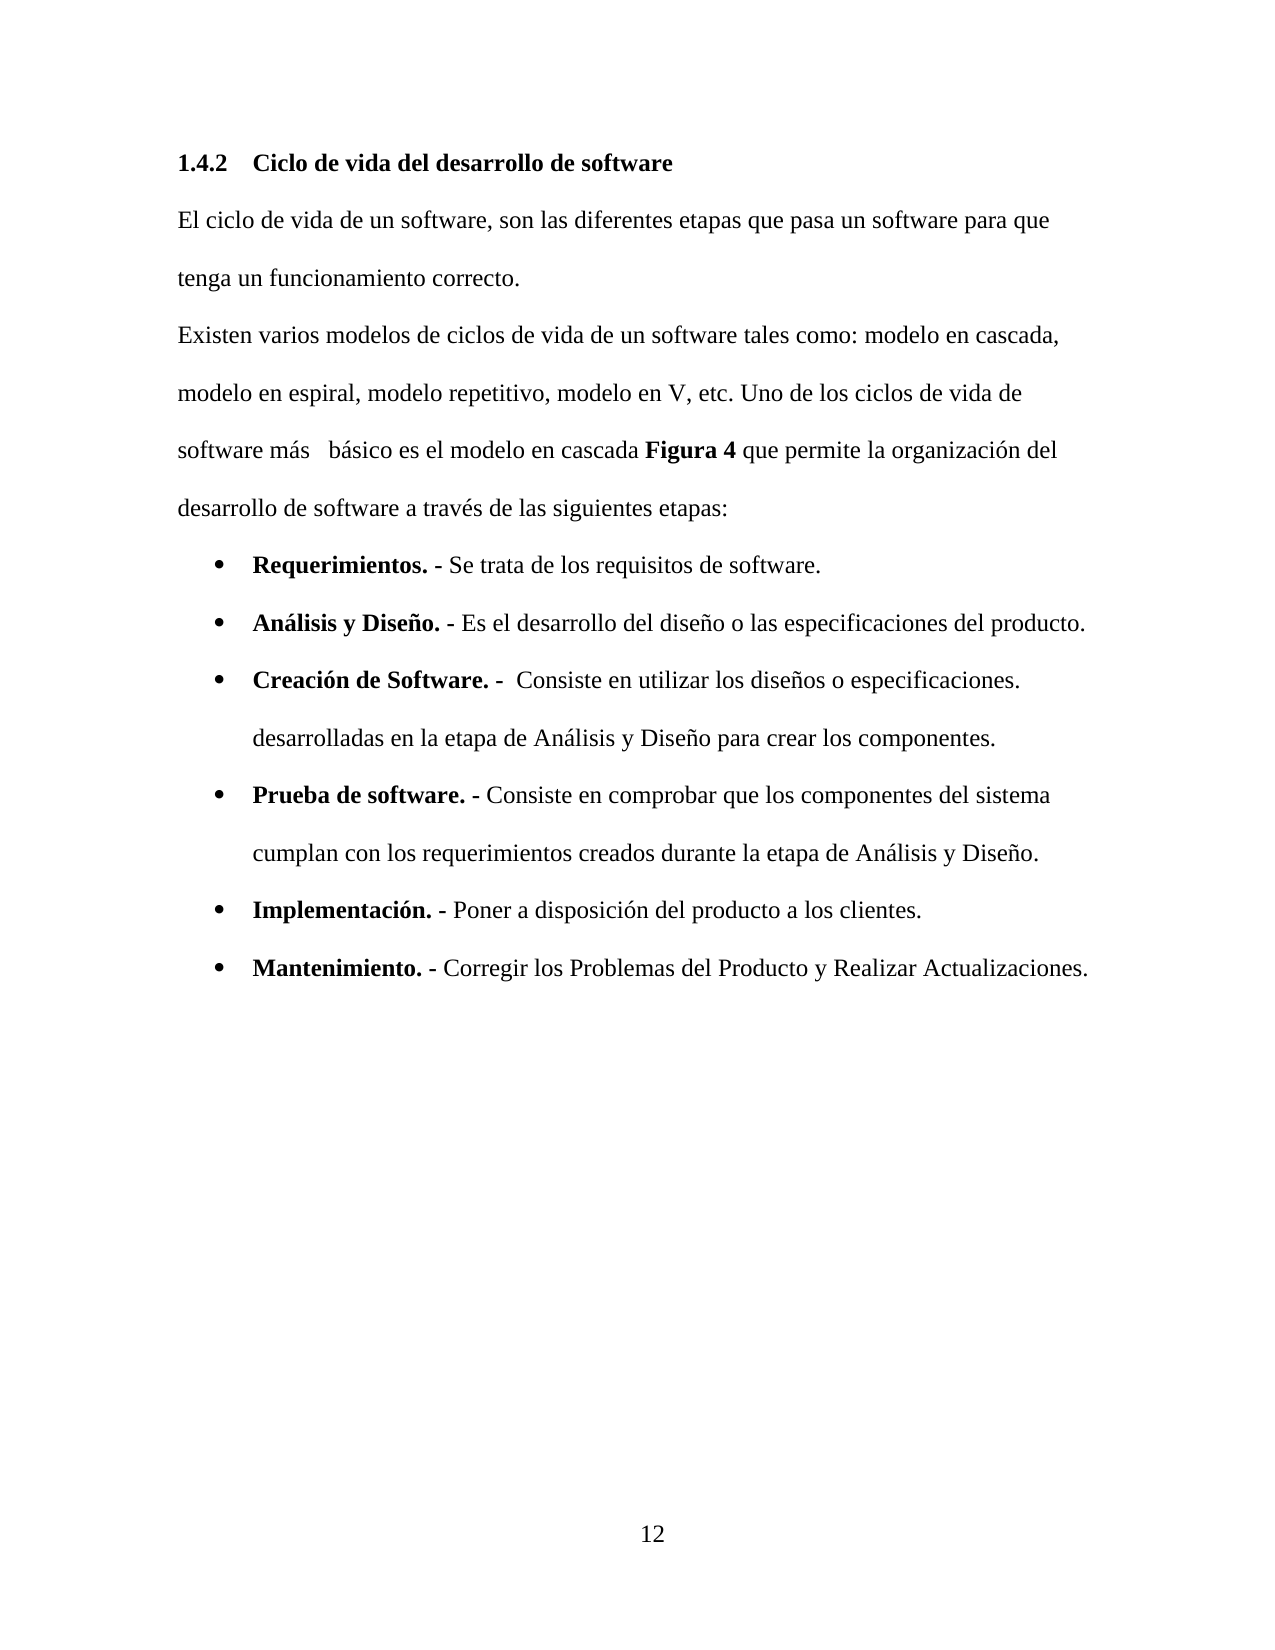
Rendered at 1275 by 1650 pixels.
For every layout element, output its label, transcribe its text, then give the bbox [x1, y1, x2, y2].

text El ciclo de vida de un software, son las diferentes etapas que pasa un software para que tenga un funcionamiento correcto. [177, 205, 1098, 291]
list Implementación. - Poner a disposición del producto a los clientes. [215, 895, 1098, 924]
list Mantenimiento. - Corregir los Problemas del Producto y Realizar Actualizaciones. [215, 953, 1098, 981]
list Análisis y Diseño. - Es el desarrollo del diseño o las especificaciones del producto. [215, 608, 1098, 636]
list Prueba de software. - Consiste en comprobar que los componentes del sistema cumplan con los requerimientos creados durante la etapa de Análisis y Diseño. [215, 780, 1098, 866]
subtitle Ciclo de vida del desarrollo de software [177, 148, 1098, 176]
text Existen varios modelos de ciclos de vida de un software tales como: modelo en cascada, modelo en espiral, modelo repetitivo, modelo en V, etc. Uno de los ciclos de vida de software más básico es el modelo en cascada Figura 4 que permite la organización del desarrollo de software a través de las siguientes etapas: [177, 320, 1098, 521]
list Creación de Software. - Consiste en utilizar los diseños o especificaciones. desarrolladas en la etapa de Análisis y Diseño para crear los componentes. [215, 665, 1098, 751]
list Requerimientos. - Se trata de los requisitos de software. [215, 550, 1098, 579]
